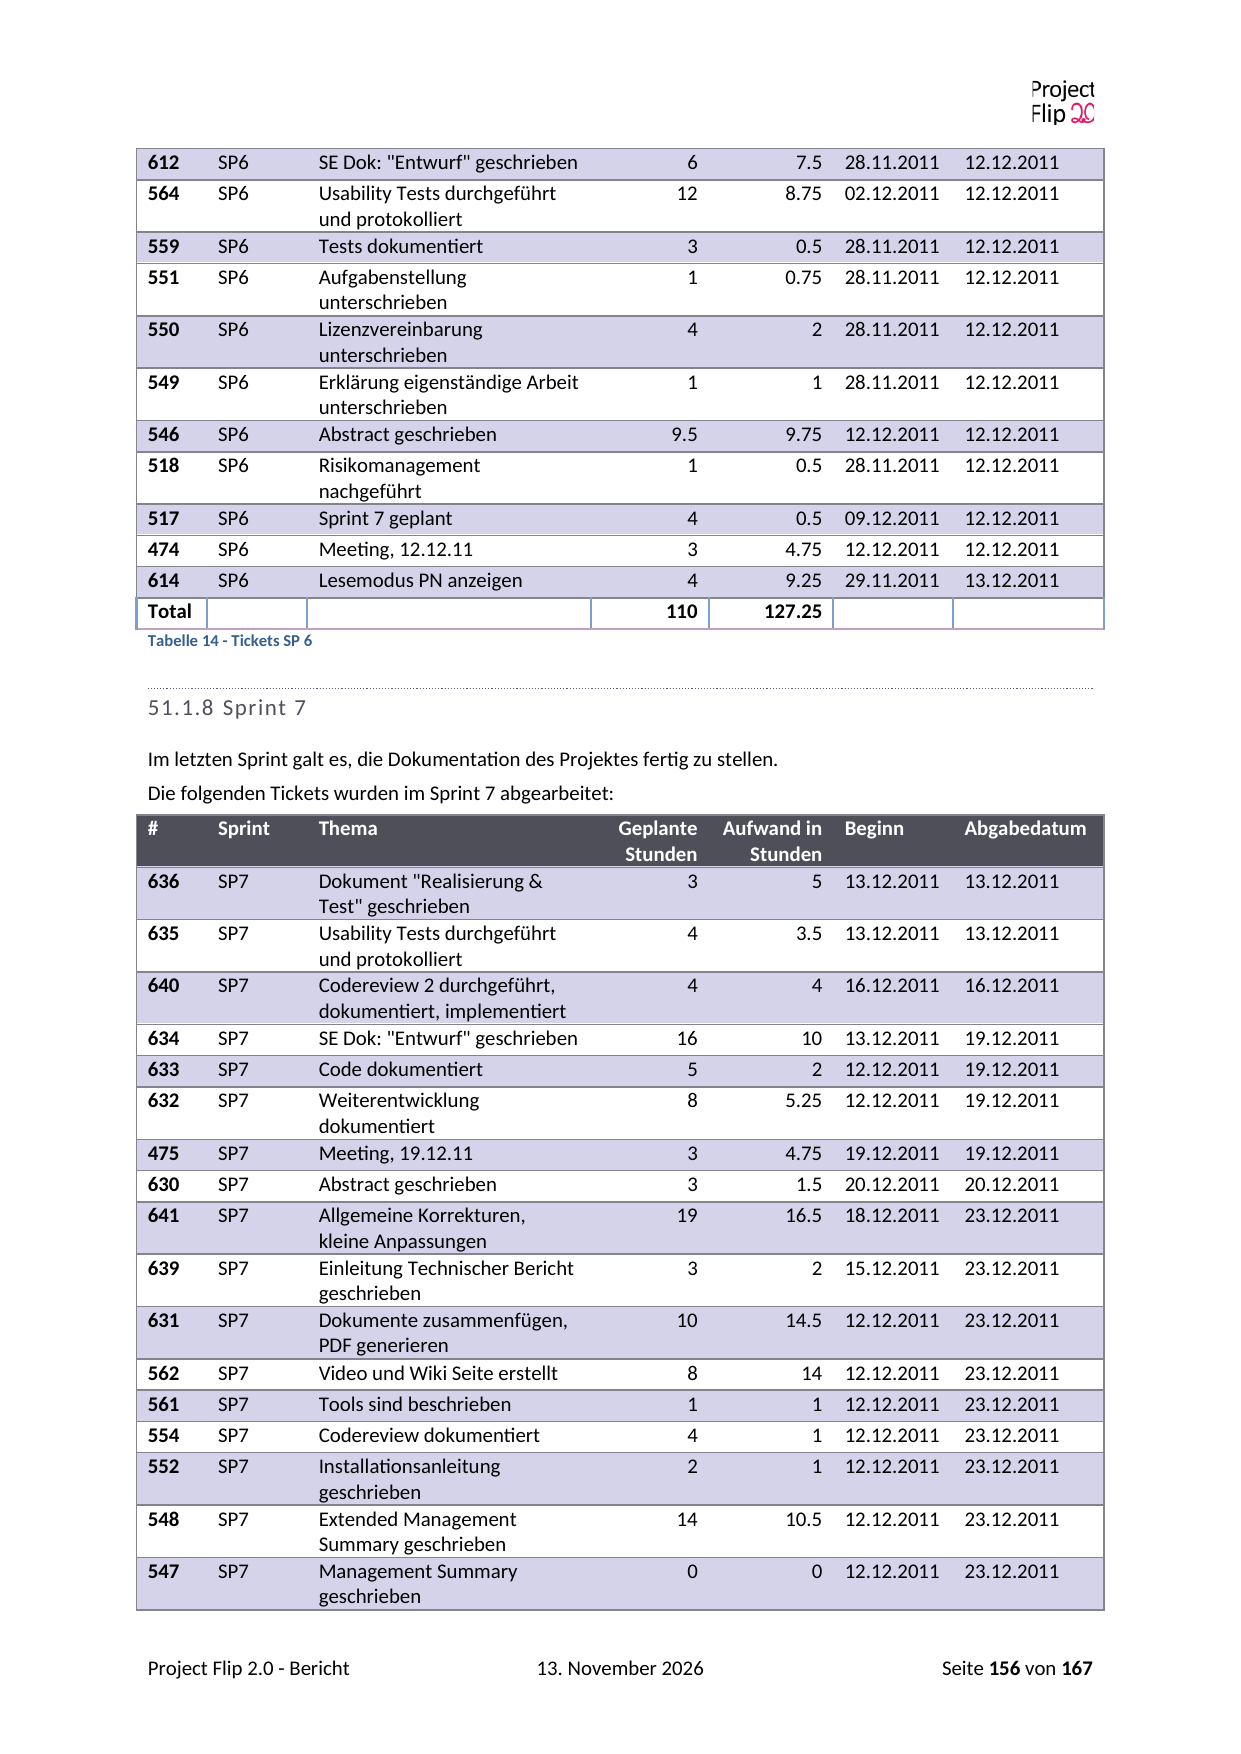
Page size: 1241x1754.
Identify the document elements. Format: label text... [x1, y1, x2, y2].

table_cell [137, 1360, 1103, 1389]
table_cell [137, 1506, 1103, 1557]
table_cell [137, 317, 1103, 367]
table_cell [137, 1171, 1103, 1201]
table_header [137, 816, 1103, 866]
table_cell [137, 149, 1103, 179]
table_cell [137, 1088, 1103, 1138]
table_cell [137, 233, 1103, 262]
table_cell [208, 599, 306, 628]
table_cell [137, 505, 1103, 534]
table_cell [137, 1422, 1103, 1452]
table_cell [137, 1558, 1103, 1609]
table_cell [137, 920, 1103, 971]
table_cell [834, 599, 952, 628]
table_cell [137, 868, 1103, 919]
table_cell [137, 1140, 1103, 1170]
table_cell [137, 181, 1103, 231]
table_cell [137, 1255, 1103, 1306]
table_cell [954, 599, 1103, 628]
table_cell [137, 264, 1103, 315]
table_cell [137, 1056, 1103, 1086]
text Die folgenden Tickets wurden im Sprint 7 abgearbeitet: [148, 780, 1093, 806]
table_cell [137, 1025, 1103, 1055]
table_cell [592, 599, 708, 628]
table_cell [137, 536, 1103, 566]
picture [1081, 79, 1097, 124]
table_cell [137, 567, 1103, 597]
subtitle Sprint 7 [148, 688, 1093, 721]
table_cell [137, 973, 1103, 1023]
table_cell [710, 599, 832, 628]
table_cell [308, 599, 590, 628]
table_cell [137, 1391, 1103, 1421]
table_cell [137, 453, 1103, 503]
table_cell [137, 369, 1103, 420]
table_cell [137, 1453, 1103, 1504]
text Im letzten Sprint galt es, die Dokumentation des Projektes fertig zu stellen. [148, 746, 1093, 772]
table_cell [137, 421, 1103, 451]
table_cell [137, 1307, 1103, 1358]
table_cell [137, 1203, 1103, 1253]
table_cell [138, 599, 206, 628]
